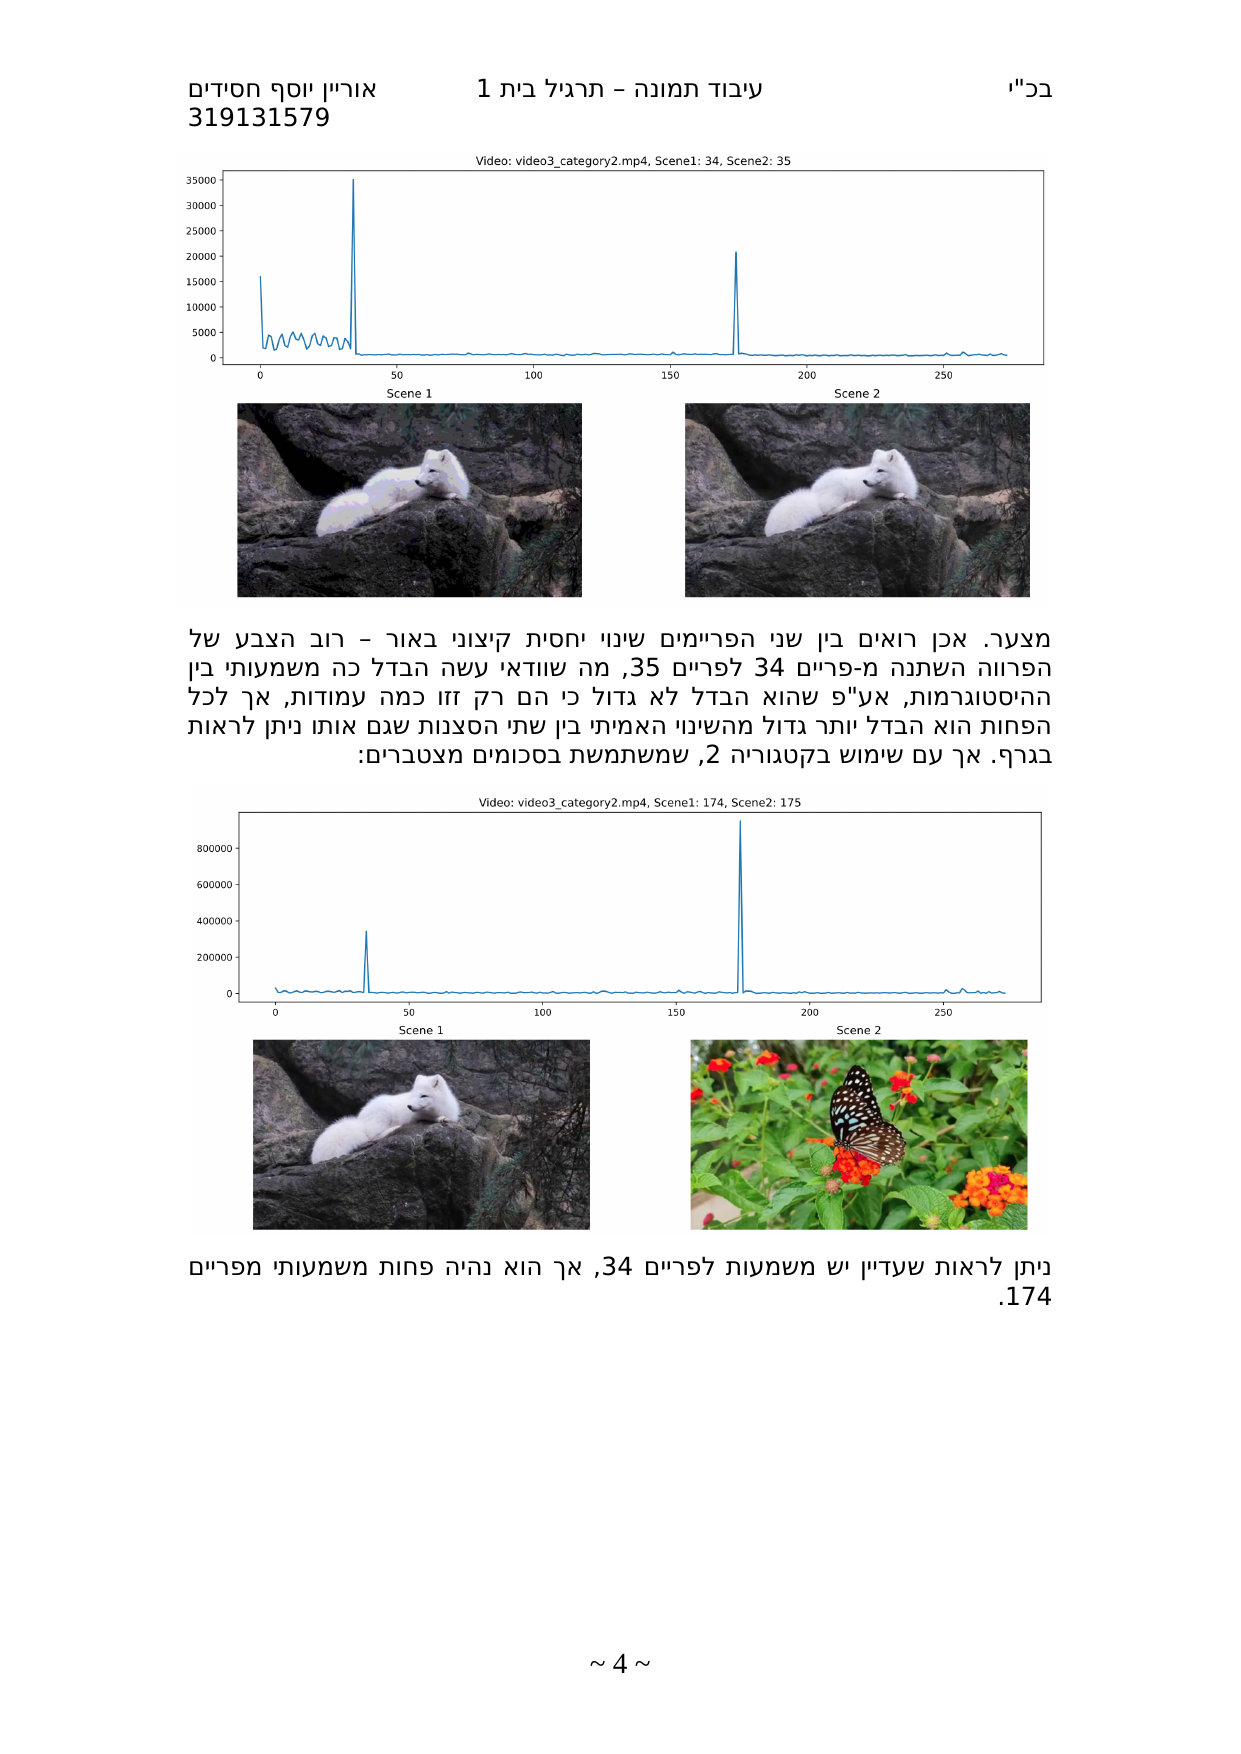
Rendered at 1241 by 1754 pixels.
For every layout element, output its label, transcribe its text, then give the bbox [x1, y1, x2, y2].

text ניתן לראות שעדיין יש משמעות לפריים 34, אך הוא נהיה פחות משמעותי מפריים 174. [187, 1253, 1053, 1311]
picture [192, 786, 1048, 1236]
text מצער. אכן רואים בין שני הפריימים שינוי יחסית קיצוני באור – רוב הצבע של הפרווה השתנה מ-פריים 34 לפריים 35, מה שוודאי עשה הבדל כה משמעותי בין ההיסטוגרמות, אע"פ שהוא הבדל לא גדול כי הם רק זזו כמה עמודות, אך לכל הפחות הוא הבדל יותר גדול מהשינוי האמיתי בין שתי הסצנות שגם אותו ניתן לראות בגרף. אך עם שימוש בקטגוריה 2, שמשתמשת בסכומים מצטברים: [187, 624, 1053, 770]
picture [175, 150, 1053, 608]
